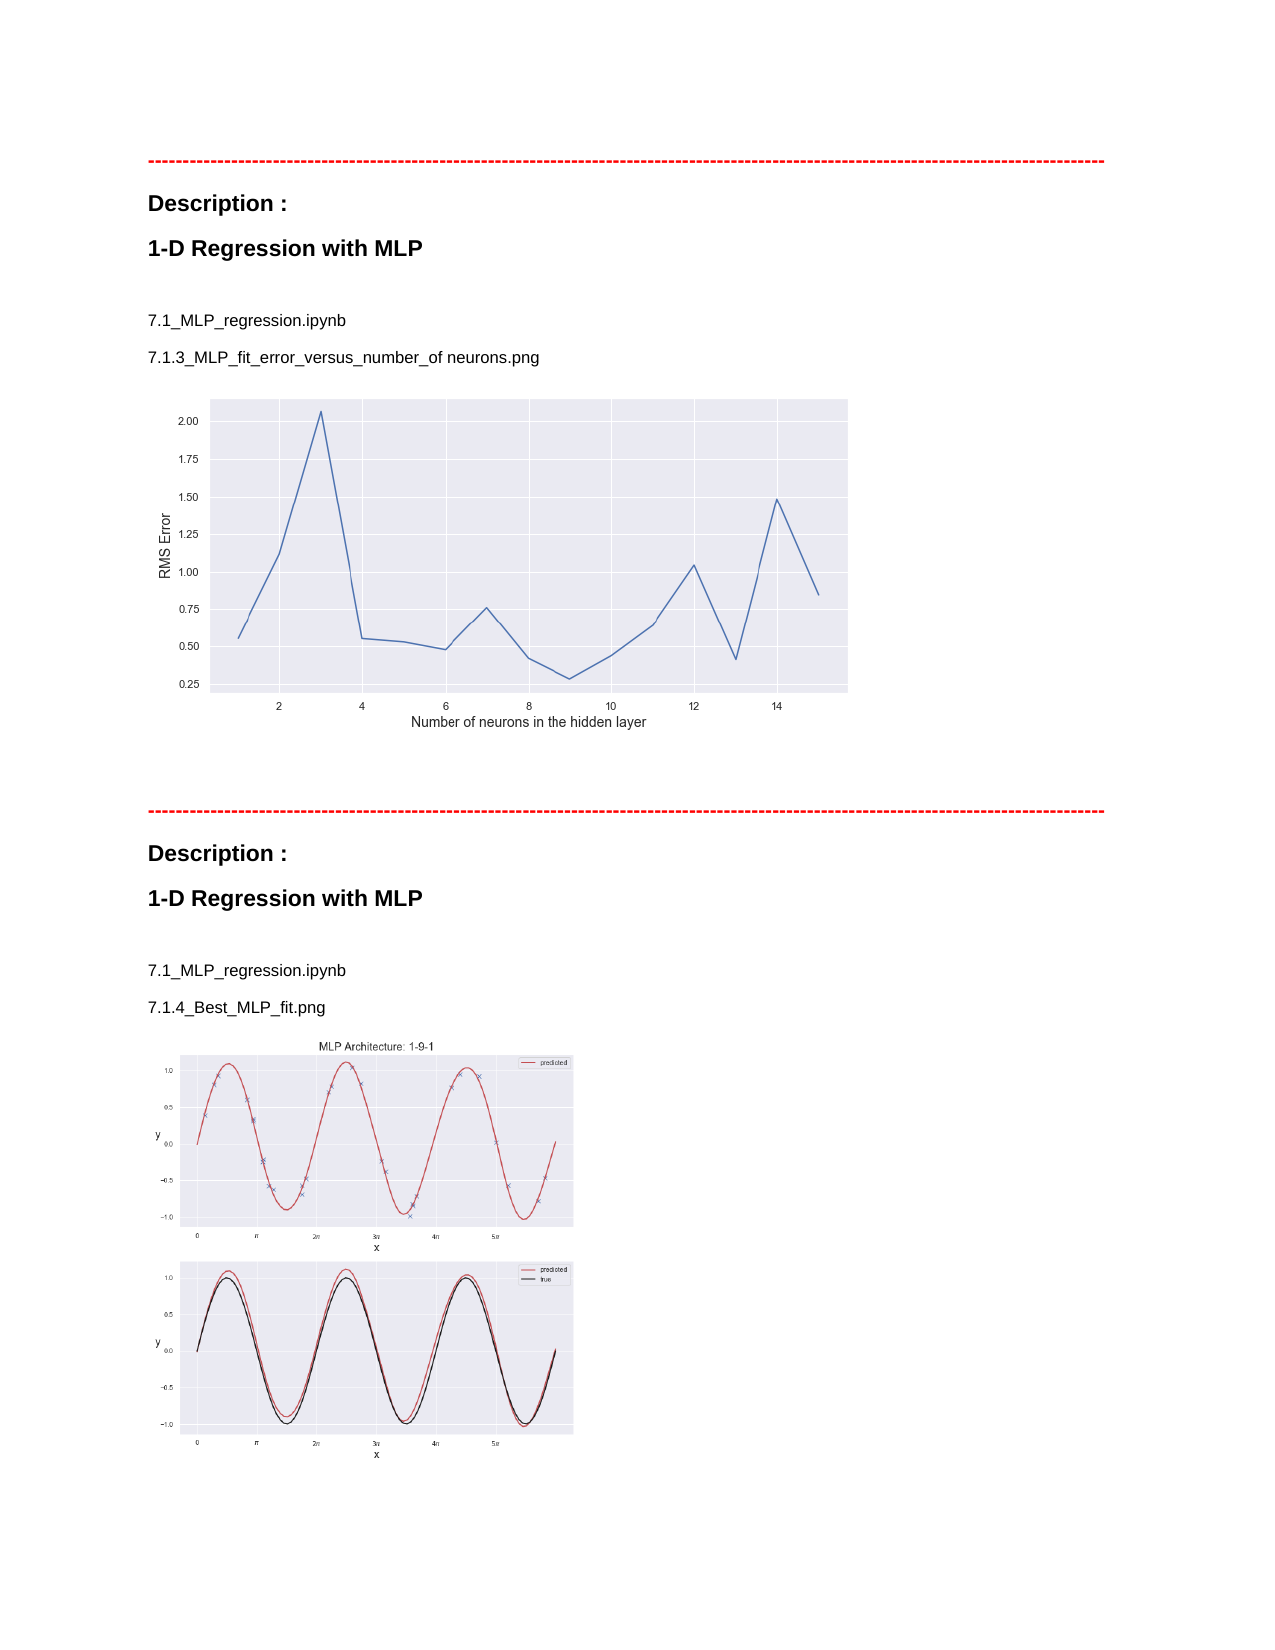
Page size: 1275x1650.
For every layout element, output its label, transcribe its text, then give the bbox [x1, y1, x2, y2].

subtitle 1-D Regression with MLP [148, 885, 1127, 911]
text Description : [148, 190, 1127, 216]
picture [147, 1035, 580, 1468]
text 7.1.3_MLP_fit_error_versus_number_of neurons.png [148, 348, 1127, 367]
text 7.1.4_Best_MLP_fit.png [148, 998, 1127, 1017]
subtitle 1-D Regression with MLP [148, 235, 1127, 262]
text Description : [148, 840, 1127, 866]
text 7.1_MLP_regression.ipynb [148, 311, 1127, 330]
text 7.1_MLP_regression.ipynb [148, 960, 1127, 979]
text ------------------------------------------------------------------------------------------------------------------------------------------ [148, 148, 1127, 172]
picture [147, 385, 860, 742]
text ------------------------------------------------------------------------------------------------------------------------------------------ [148, 797, 1127, 821]
